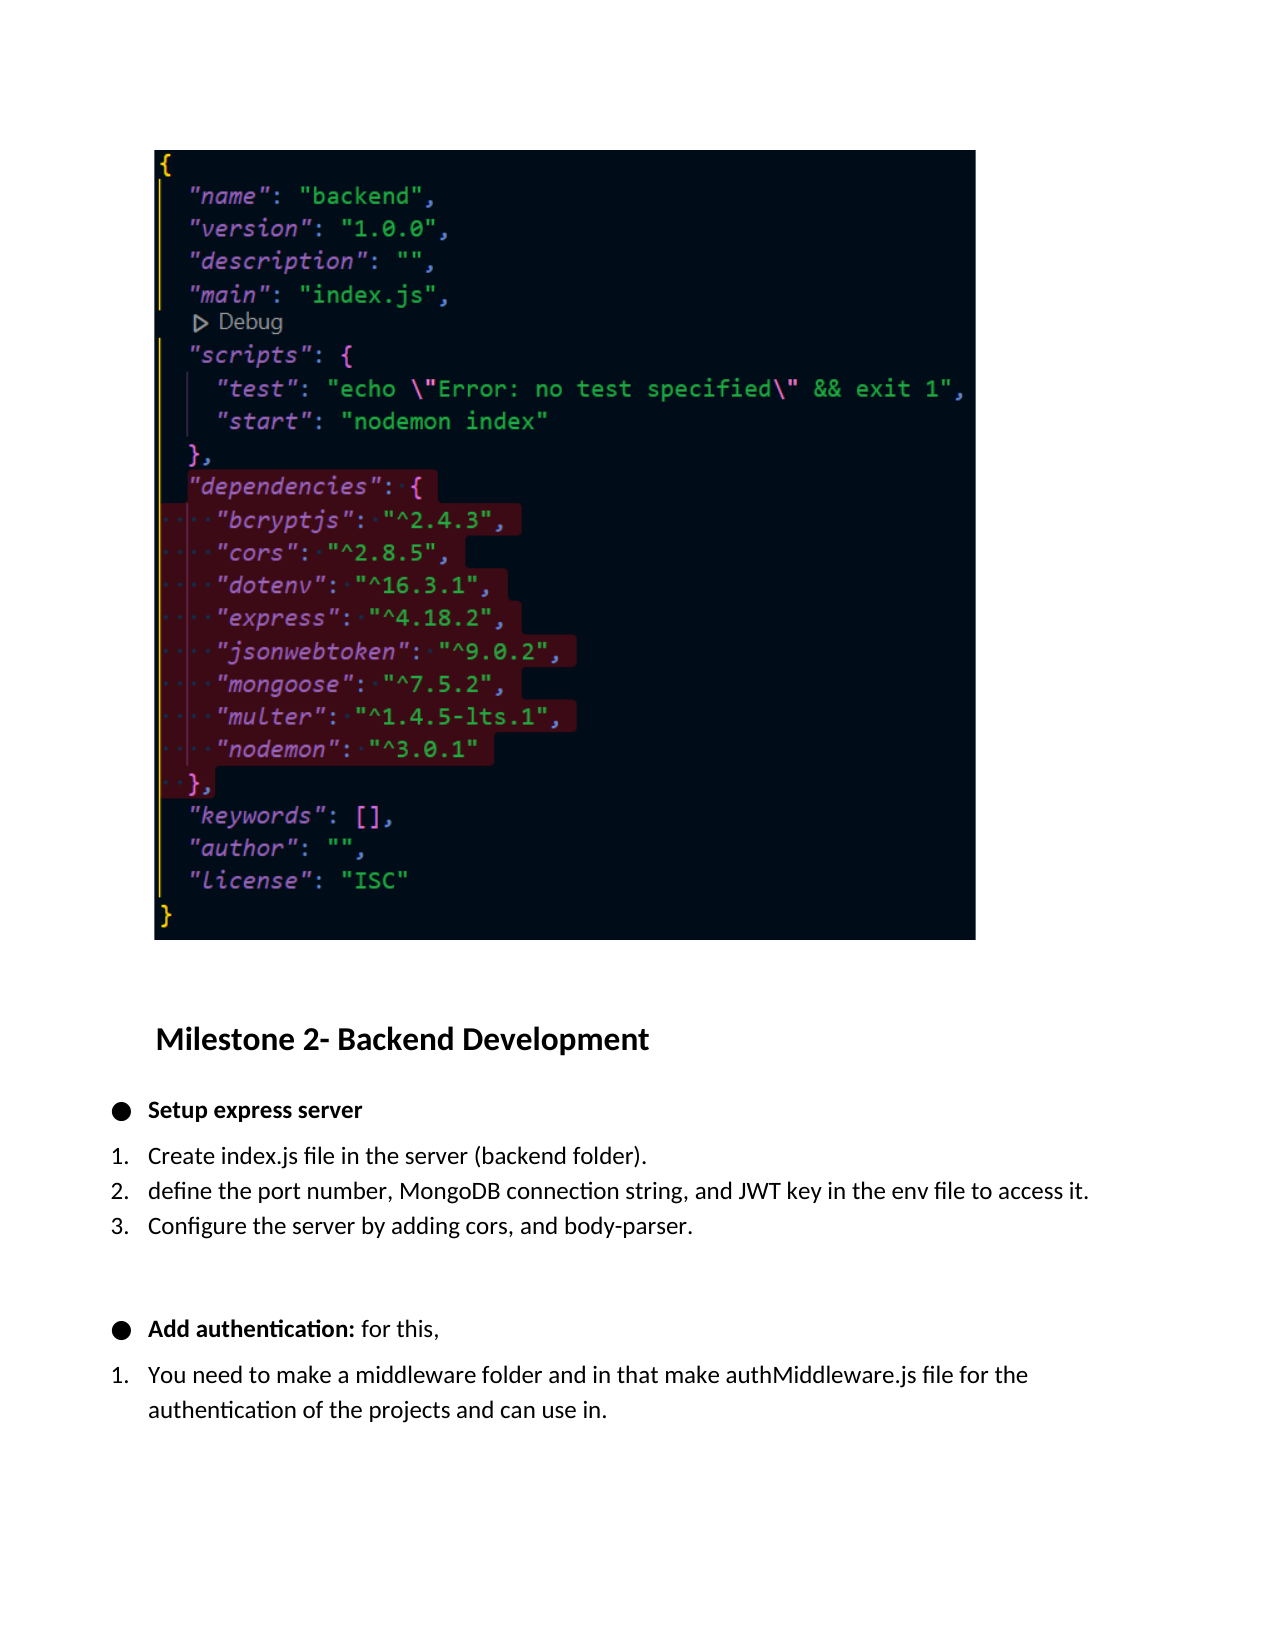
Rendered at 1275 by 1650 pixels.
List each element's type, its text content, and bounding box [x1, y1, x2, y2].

list You need to make a middleware folder and in that make authMiddleware.js file for the authentication of the projects and can use in. [110, 1359, 1127, 1425]
list Configure the server by adding cors, and body-parser. [110, 1210, 1127, 1240]
list Add authentication: for this, [110, 1301, 1127, 1352]
list define the port number, MongoDB connection string, and JWT key in the env file to access it. [110, 1175, 1127, 1205]
text Milestone 2- Backend Development [148, 1018, 1127, 1058]
list Create index.js file in the server (backend folder). [110, 1140, 1127, 1170]
list Setup express server [110, 1081, 1127, 1132]
picture [154, 150, 976, 940]
